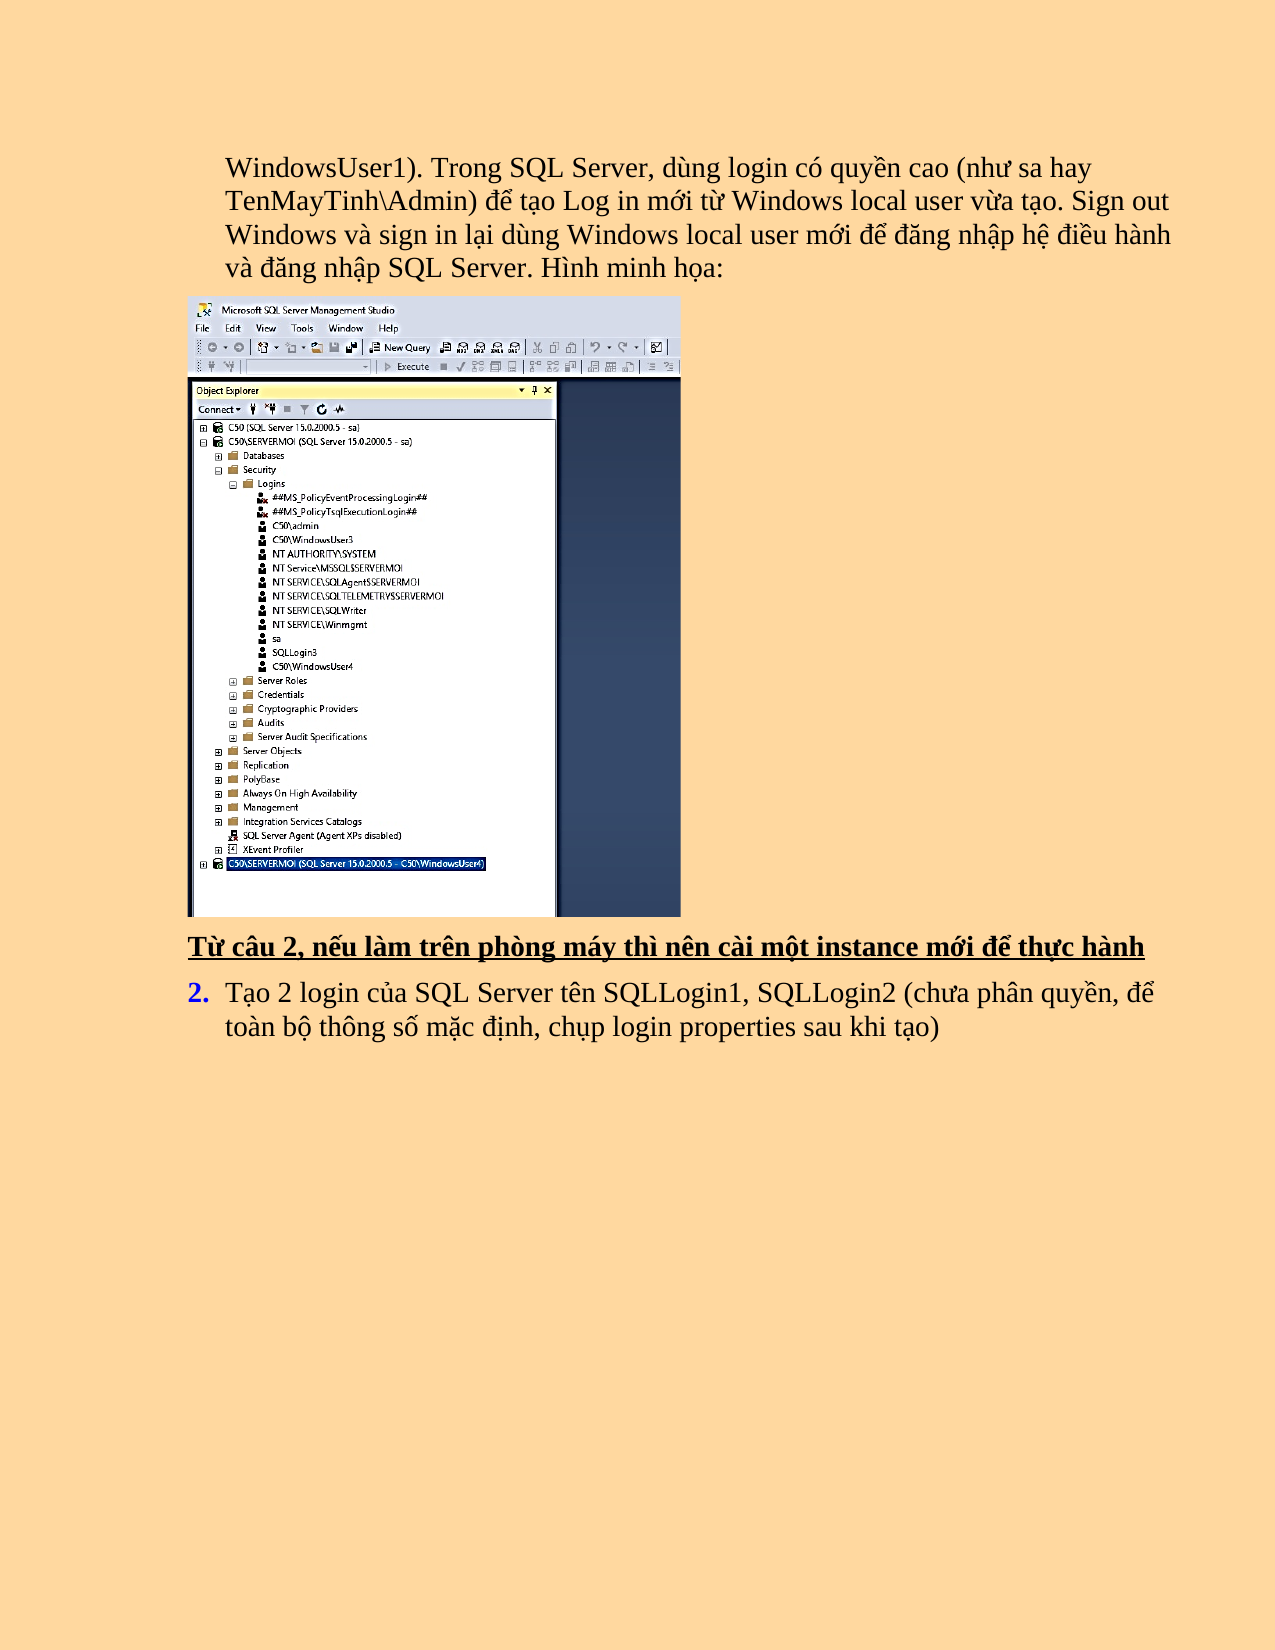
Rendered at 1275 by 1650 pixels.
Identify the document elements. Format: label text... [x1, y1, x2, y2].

text Từ câu 2, nếu làm trên phòng máy thì nên cài một instance mới để thực hành [187, 929, 1181, 963]
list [187, 150, 1181, 284]
picture [187, 296, 681, 917]
list Tạo 2 login của SQL Server tên SQLLogin1, SQLLogin2 (chưa phân quyền, để toàn bộ thông số mặc định, chụp login properties sau khi tạo) [187, 975, 1181, 1042]
